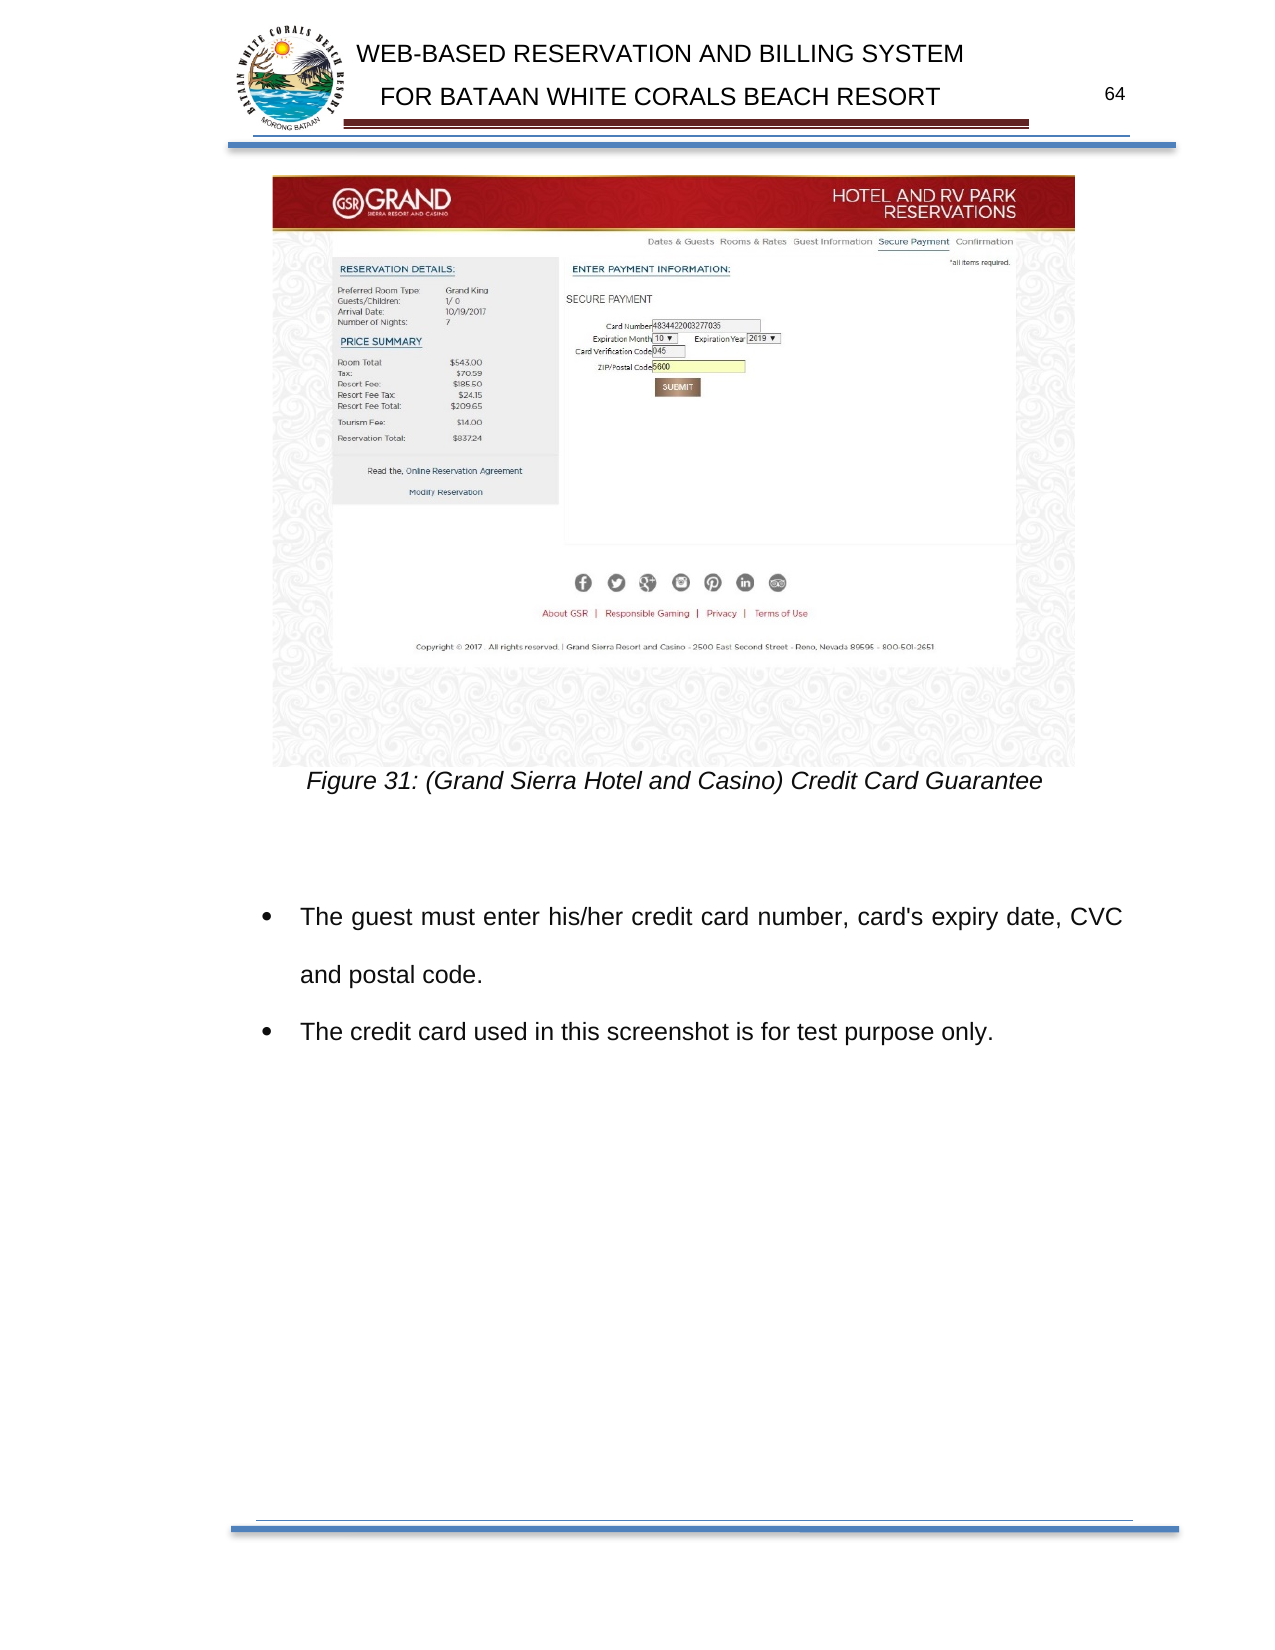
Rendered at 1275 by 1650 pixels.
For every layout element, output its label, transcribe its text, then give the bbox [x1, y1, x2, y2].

picture [272, 175, 1075, 767]
picture [234, 20, 344, 130]
list The credit card used in this screenshot is for test purpose only. [262, 1017, 1125, 1046]
list The guest must enter his/her credit card number, card's expiry date, CVC and postal code. [262, 902, 1125, 988]
